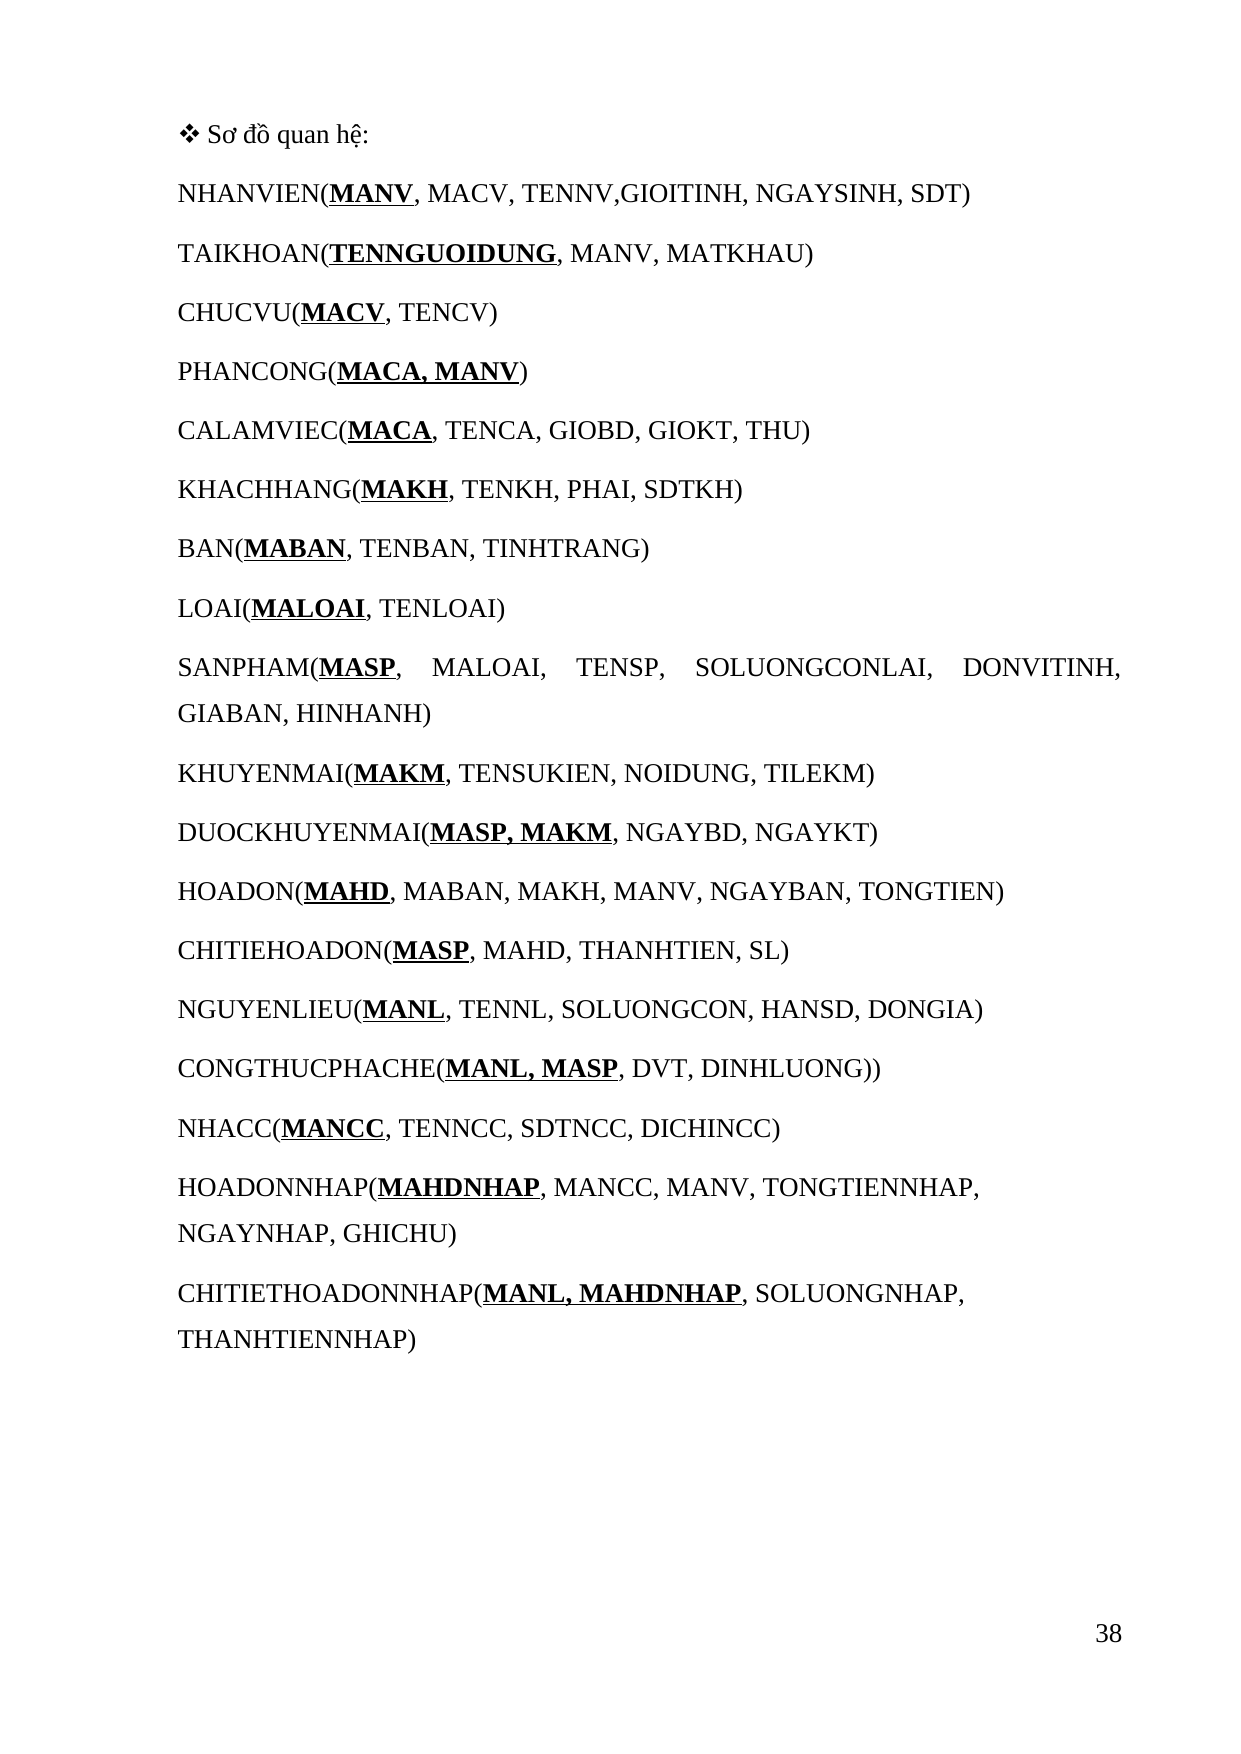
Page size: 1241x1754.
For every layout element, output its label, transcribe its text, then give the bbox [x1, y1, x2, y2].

list Sơ đồ quan hệ: [177, 118, 1122, 149]
text LOAI(MALOAI, TENLOAI) [177, 592, 1122, 623]
text HOADONNHAP(MAHDNHAP, MANCC, MANV, TONGTIENNHAP, NGAYNHAP, GHICHU) [177, 1171, 1122, 1249]
text NHACC(MANCC, TENNCC, SDTNCC, DICHINCC) [177, 1112, 1122, 1143]
text KHUYENMAI(MAKM, TENSUKIEN, NOIDUNG, TILEKM) [177, 757, 1122, 788]
text CHITIETHOADONNHAP(MANL, MAHDNHAP, SOLUONGNHAP, THANHTIENNHAP) [177, 1277, 1122, 1354]
text TAIKHOAN(TENNGUOIDUNG, MANV, MATKHAU) [177, 237, 1122, 268]
text DUOCKHUYENMAI(MASP, MAKM, NGAYBD, NGAYKT) [177, 816, 1122, 847]
text HOADON(MAHD, MABAN, MAKH, MANV, NGAYBAN, TONGTIEN) [177, 875, 1122, 906]
text NGUYENLIEU(MANL, TENNL, SOLUONGCON, HANSD, DONGIA) [177, 993, 1122, 1024]
text BAN(MABAN, TENBAN, TINHTRANG) [177, 532, 1122, 564]
text NHANVIEN(MANV, MACV, TENNV,GIOITINH, NGAYSINH, SDT) [177, 177, 1122, 209]
text CHITIEHOADON(MASP, MAHD, THANHTIEN, SL) [177, 934, 1122, 965]
text CONGTHUCPHACHE(MANL, MASP, DVT, DINHLUONG)) [177, 1052, 1122, 1084]
text SANPHAM(MASP, MALOAI, TENSP, SOLUONGCONLAI, DONVITINH, GIABAN, HINHANH) [177, 651, 1122, 729]
text CHUCVU(MACV, TENCV) [177, 296, 1122, 327]
text KHACHHANG(MAKH, TENKH, PHAI, SDTKH) [177, 473, 1122, 504]
text PHANCONG(MACA, MANV) [177, 355, 1122, 386]
text CALAMVIEC(MACA, TENCA, GIOBD, GIOKT, THU) [177, 414, 1122, 445]
